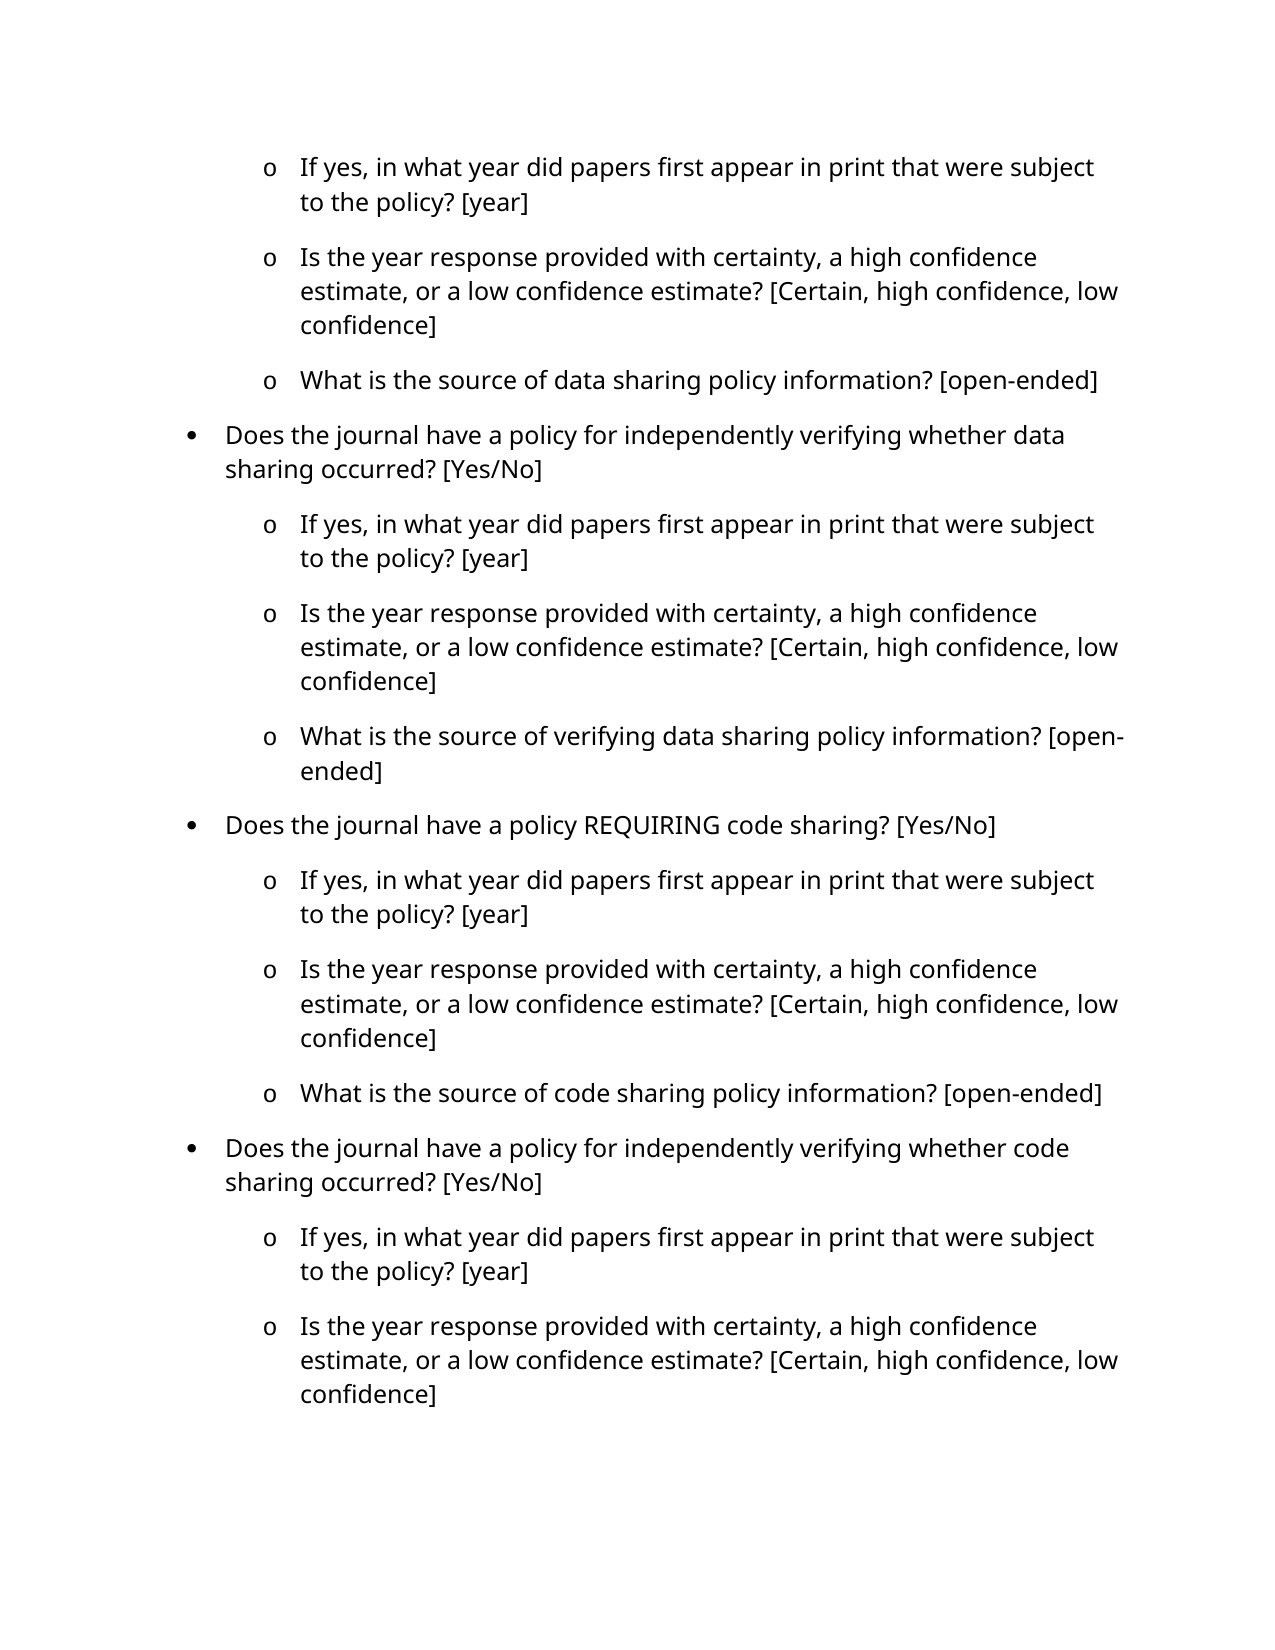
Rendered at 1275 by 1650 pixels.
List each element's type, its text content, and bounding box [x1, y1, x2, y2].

list What is the source of data sharing policy information? [open-ended] [262, 362, 1125, 397]
list Is the year response provided with certainty, a high confidence estimate, or a low confidence estimate? [Certain, high confidence, low confidence] [262, 239, 1125, 342]
list If yes, in what year did papers first appear in print that were subject to the policy? [year] [262, 863, 1125, 931]
list Does the journal have a policy REQUIRING code sharing? [Yes/No] [187, 808, 1125, 842]
list Is the year response provided with certainty, a high confidence estimate, or a low confidence estimate? [Certain, high confidence, low confidence] [262, 1308, 1125, 1411]
list If yes, in what year did papers first appear in print that were subject to the policy? [year] [262, 506, 1125, 575]
list Is the year response provided with certainty, a high confidence estimate, or a low confidence estimate? [Certain, high confidence, low confidence] [262, 596, 1125, 698]
list Does the journal have a policy for independently verifying whether data sharing occurred? [Yes/No] [187, 417, 1125, 486]
list If yes, in what year did papers first appear in print that were subject to the policy? [year] [262, 150, 1125, 218]
list Does the journal have a policy for independently verifying whether code sharing occurred? [Yes/No] [187, 1130, 1125, 1198]
list Is the year response provided with certainty, a high confidence estimate, or a low confidence estimate? [Certain, high confidence, low confidence] [262, 952, 1125, 1054]
list What is the source of code sharing policy information? [open-ended] [262, 1075, 1125, 1109]
list What is the source of verifying data sharing policy information? [open-ended] [262, 719, 1125, 787]
list If yes, in what year did papers first appear in print that were subject to the policy? [year] [262, 1219, 1125, 1288]
